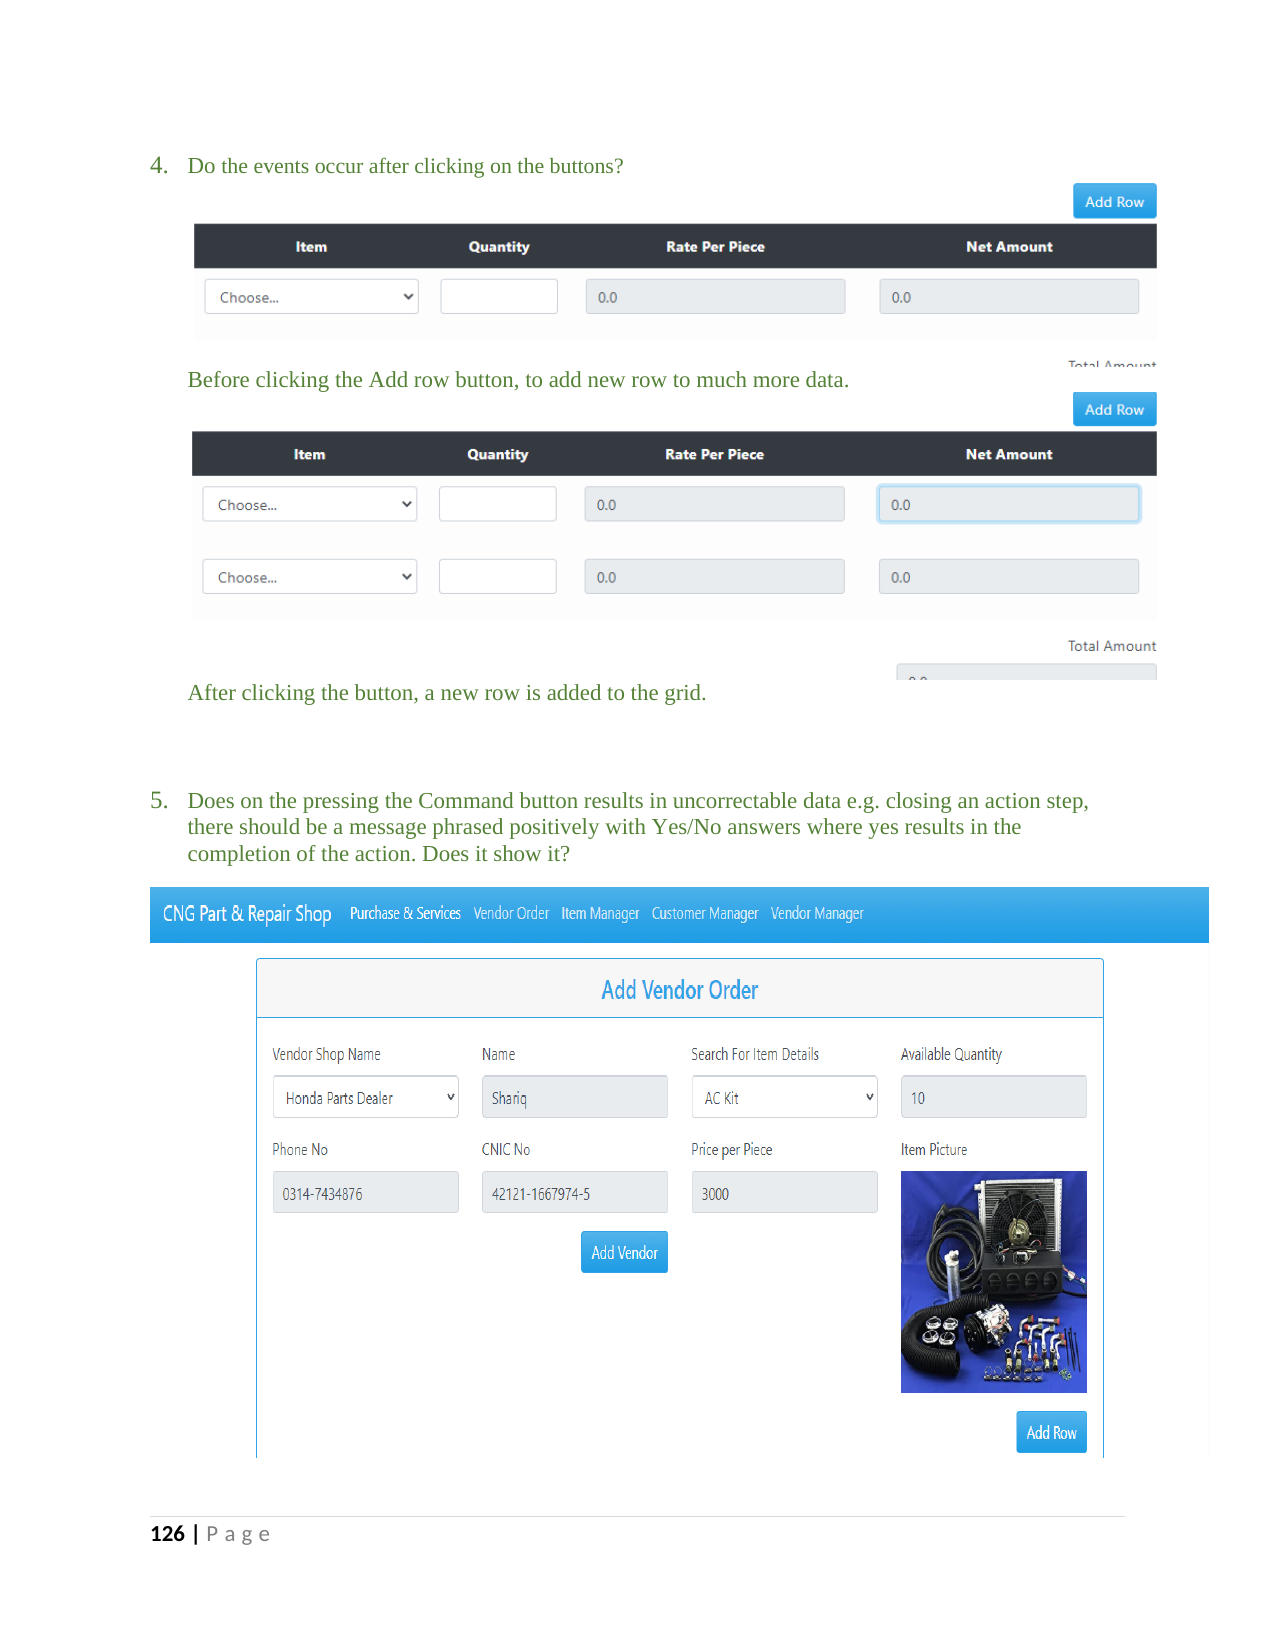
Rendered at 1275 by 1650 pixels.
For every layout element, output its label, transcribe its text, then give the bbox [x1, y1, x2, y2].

list Before clicking the Add row button, to add new row to much more data. [187, 367, 1125, 392]
list Do the events occur after clicking on the buttons? [150, 150, 1125, 179]
list After clicking the button, a new row is added to the grid. [187, 680, 1125, 706]
list Does on the pressing the Command button results in uncorrectable data e.g. closing an action step, there should be a message phrased positively with Yes/No answers where yes results in the completion of the action. Does it show it? [150, 785, 1125, 866]
picture [187, 178, 1163, 367]
picture [187, 392, 1163, 680]
picture [150, 887, 1210, 1458]
